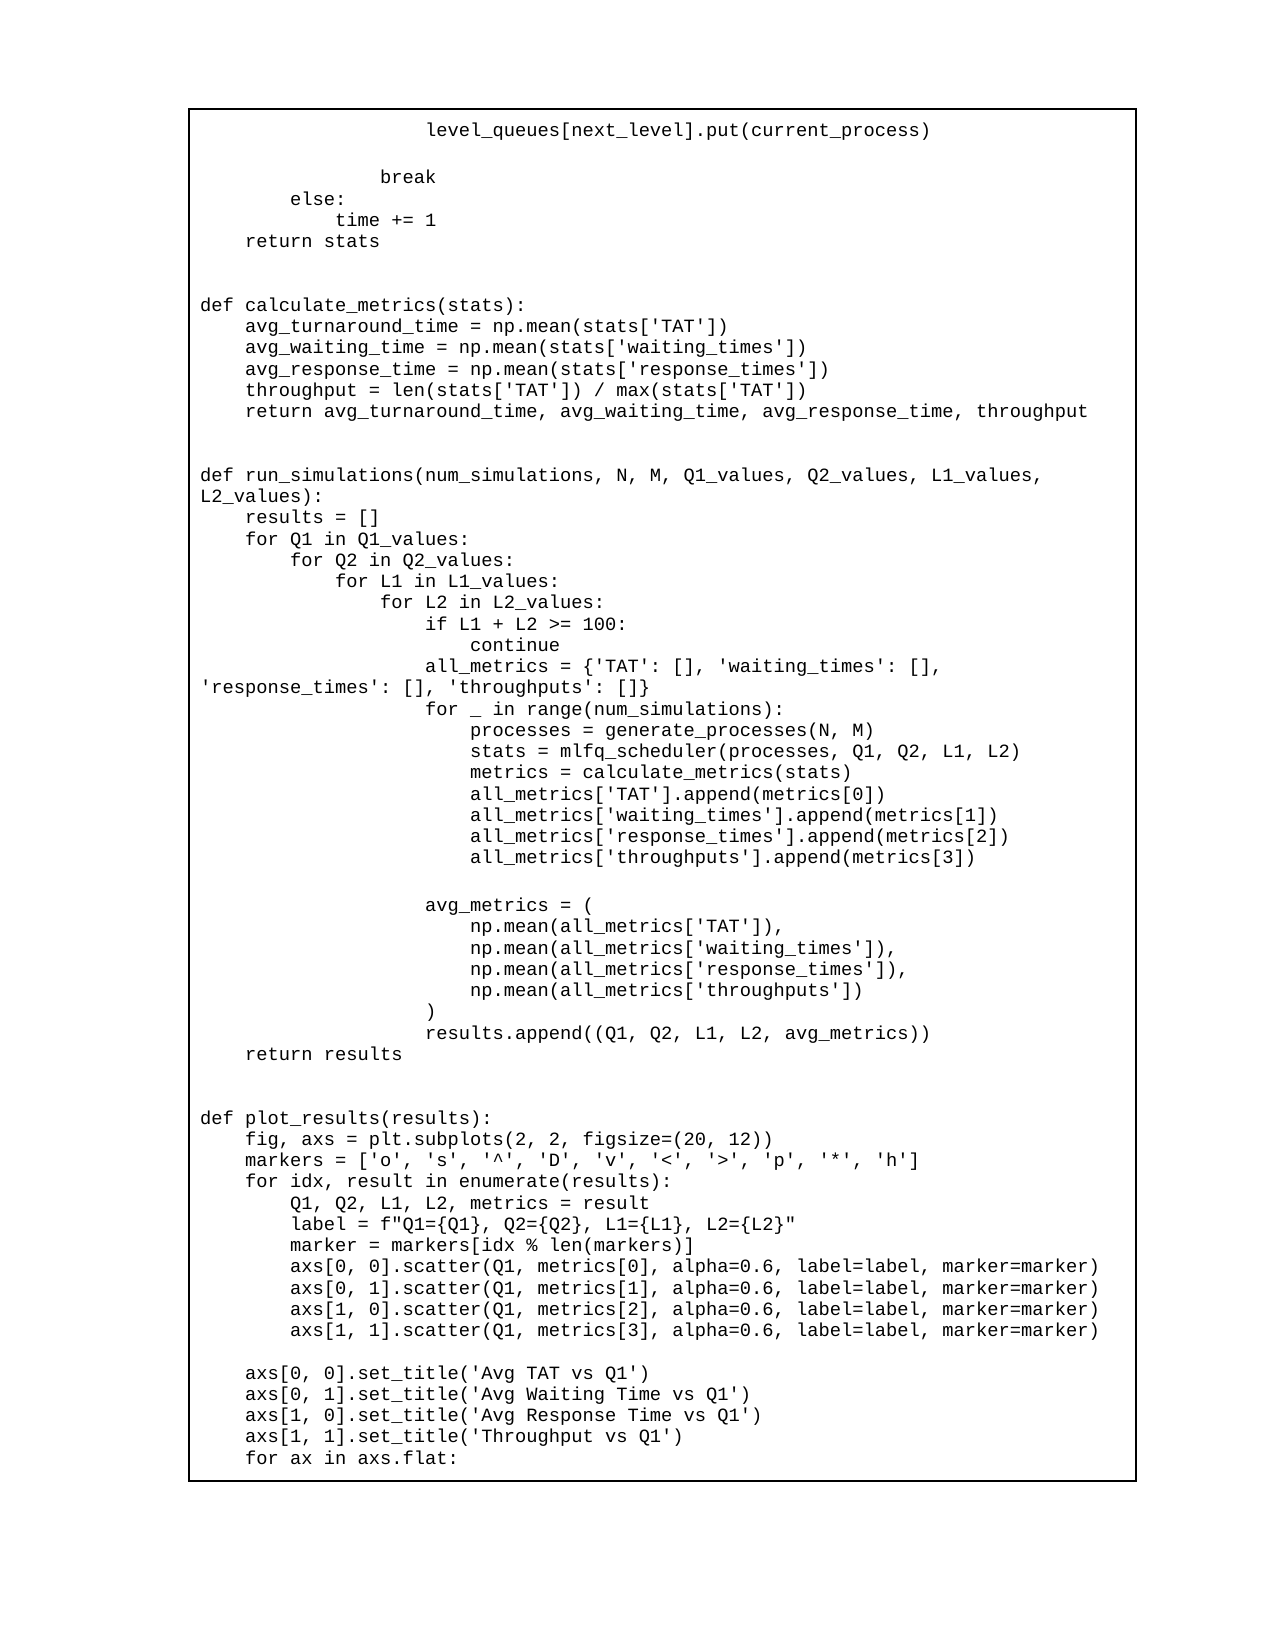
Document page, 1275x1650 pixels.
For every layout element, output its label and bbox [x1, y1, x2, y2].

table_header [190, 110, 1135, 1480]
